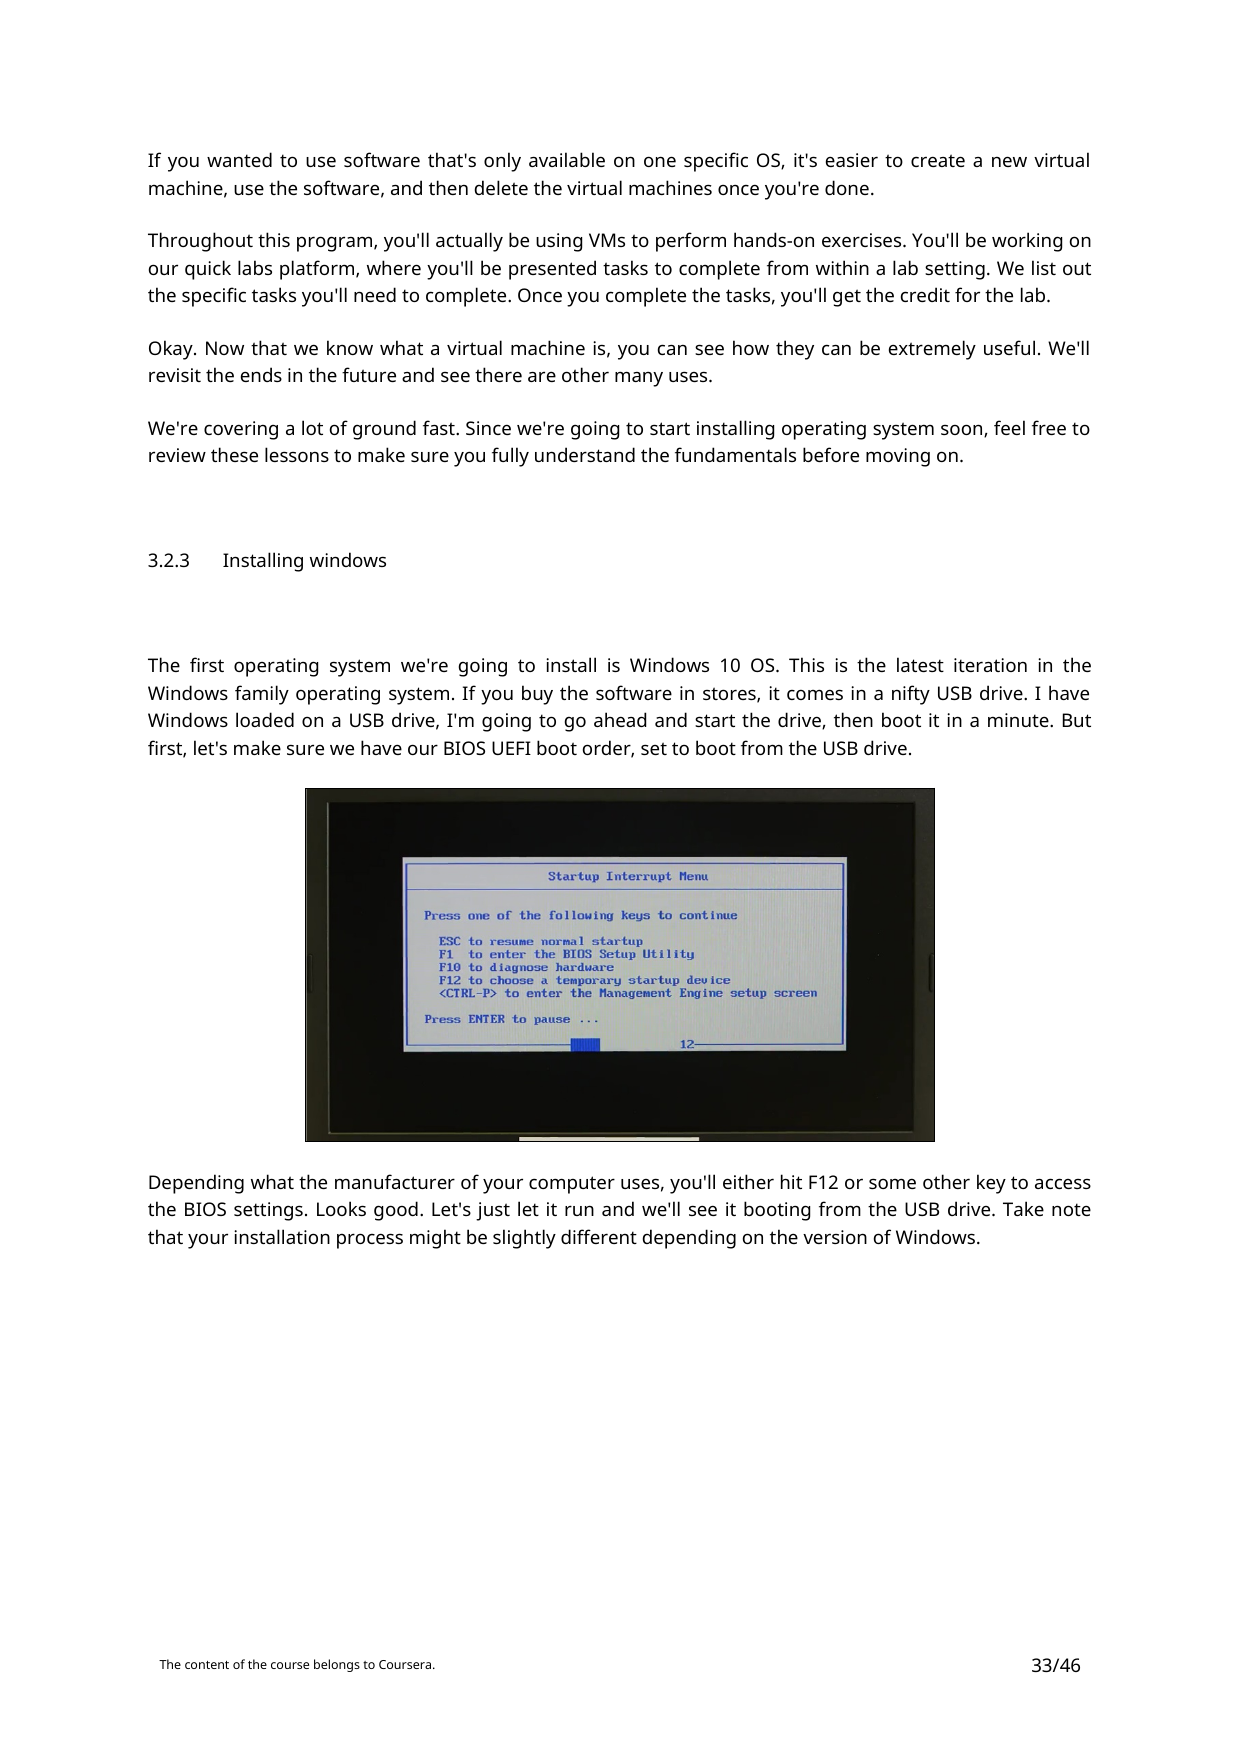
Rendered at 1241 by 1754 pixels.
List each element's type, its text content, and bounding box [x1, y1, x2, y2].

text We're covering a lot of ground fast. Since we're going to start installing operating system soon, feel free to review these lessons to make sure you fully understand the fundamentals before moving on. [148, 415, 1093, 468]
text Depending what the manufacturer of your computer uses, you'll either hit F12 or some other key to access the BIOS settings. Looks good. Let's just let it run and we'll see it booting from the USB drive. Take note that your installation process might be slightly different depending on the version of Windows. [148, 1169, 1093, 1249]
text Okay. Now that we know what a virtual machine is, you can see how they can be extremely useful. We'll revisit the ends in the future and see there are other many uses. [148, 335, 1093, 388]
picture [306, 789, 934, 1141]
text The first operating system we're going to install is Windows 10 OS. This is the latest iteration in the Windows family operating system. If you buy the software in stores, it comes in a nifty USB drive. I have Windows loaded on a USB drive, I'm going to go ahead and start the drive, then boot it in a minute. But first, let's make sure we have our BIOS UEFI boot order, set to boot from the USB drive. [148, 653, 1093, 761]
text Throughout this program, you'll actually be using VMs to perform hands-on exercises. You'll be working on our quick labs platform, where you'll be presented tasks to complete from within a lab setting. We list out the specific tasks you'll need to complete. Once you complete the tasks, you'll get the credit for the lab. [148, 228, 1093, 308]
subtitle Installing windows [148, 548, 1093, 573]
text If you wanted to use software that's only available on one specific OS, it's easier to create a new virtual machine, use the software, and then delete the virtual machines once you're done. [148, 148, 1093, 201]
